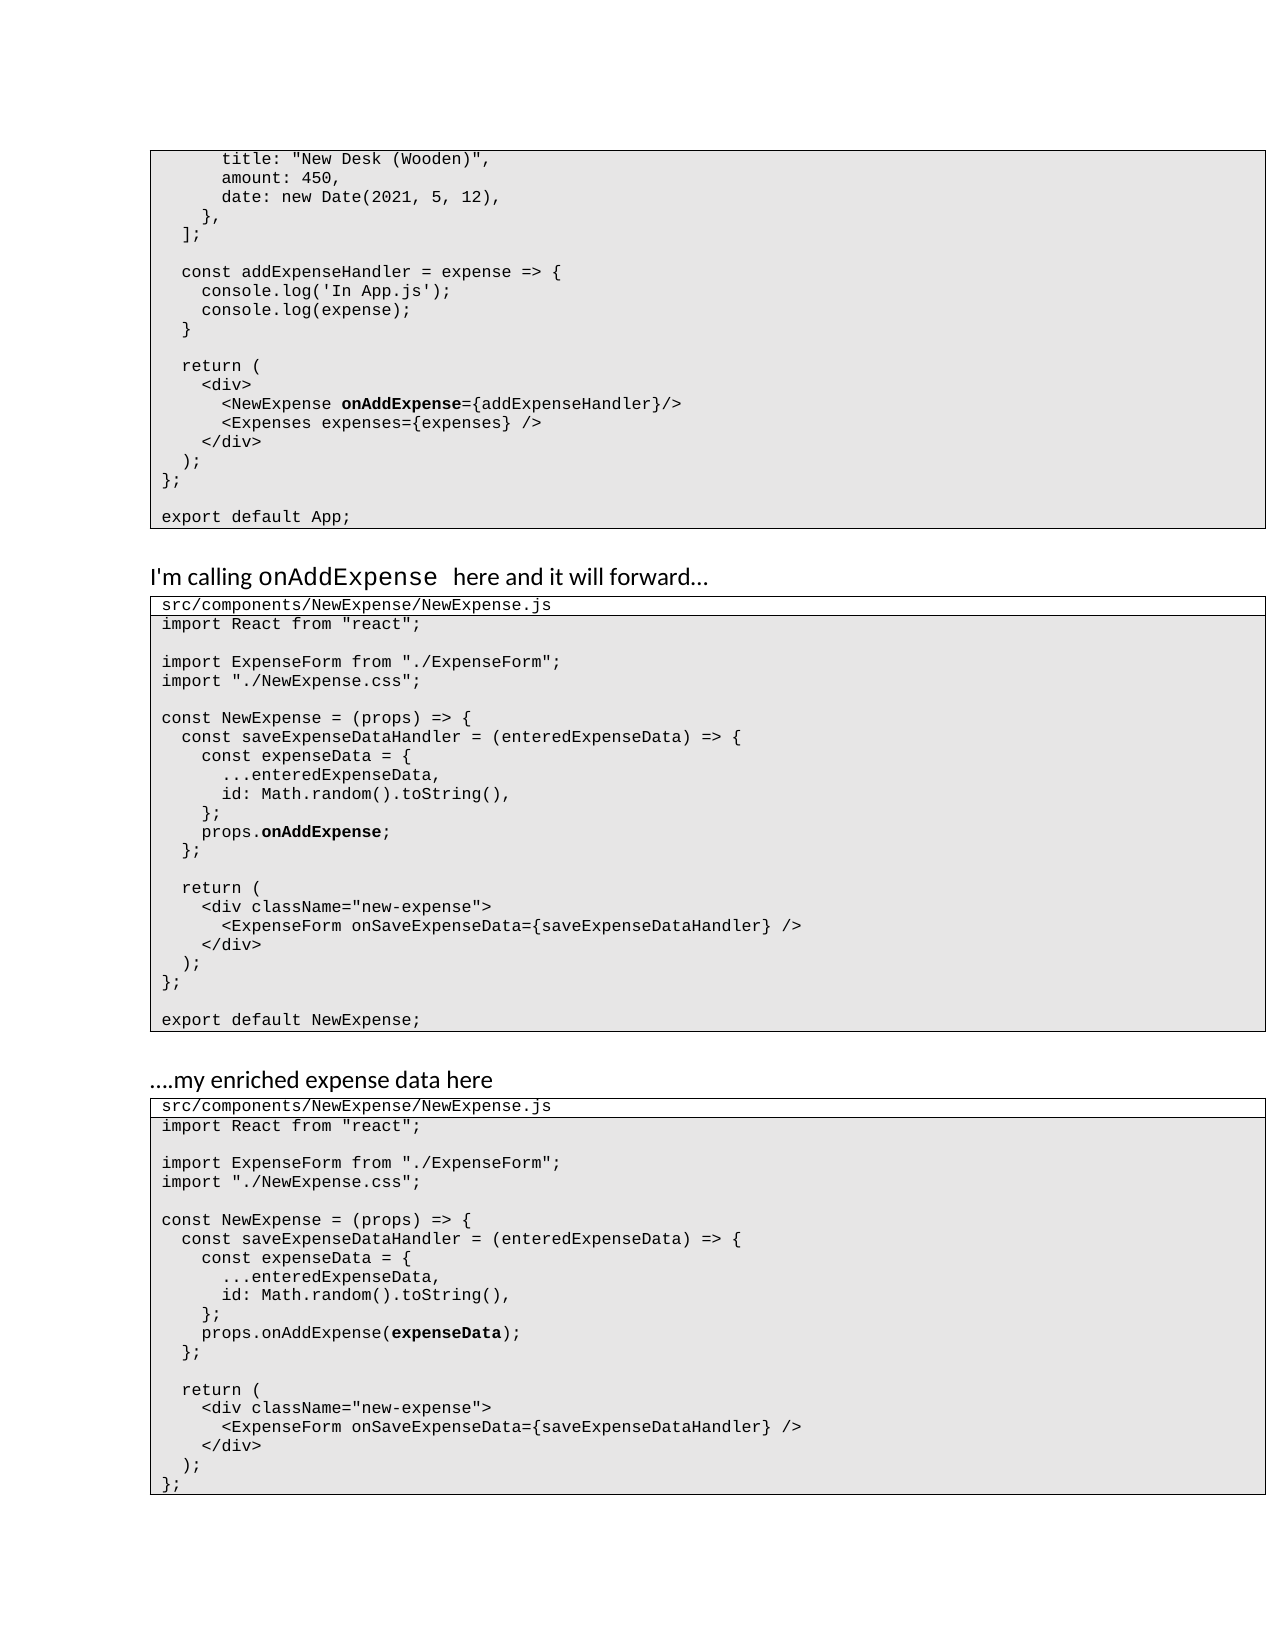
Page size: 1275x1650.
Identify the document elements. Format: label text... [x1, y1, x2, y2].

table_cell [151, 151, 1265, 528]
text ….my enriched expense data here [150, 1064, 1125, 1095]
table_cell import React from "react"; import ExpenseForm from "./ExpenseForm"; import "./NewExpense.css"; const NewExpense = (props) => { const saveExpenseDataHandler = (enteredExpenseData) => { const expenseData = { ...enteredExpenseData, id: Math.random().toString(), }; props.onAddExpense; }; return ( <div className="new-expense"> <ExpenseForm onSaveExpenseData={saveExpenseDataHandler} /> </div> ); }; export default NewExpense; [151, 616, 1265, 1031]
table_header src/components/NewExpense/NewExpense.js [151, 597, 1265, 615]
table_header src/components/NewExpense/NewExpense.js [151, 1099, 1265, 1117]
text I'm calling onAddExpense here and it will forward… [150, 562, 1125, 593]
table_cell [151, 1118, 1265, 1494]
